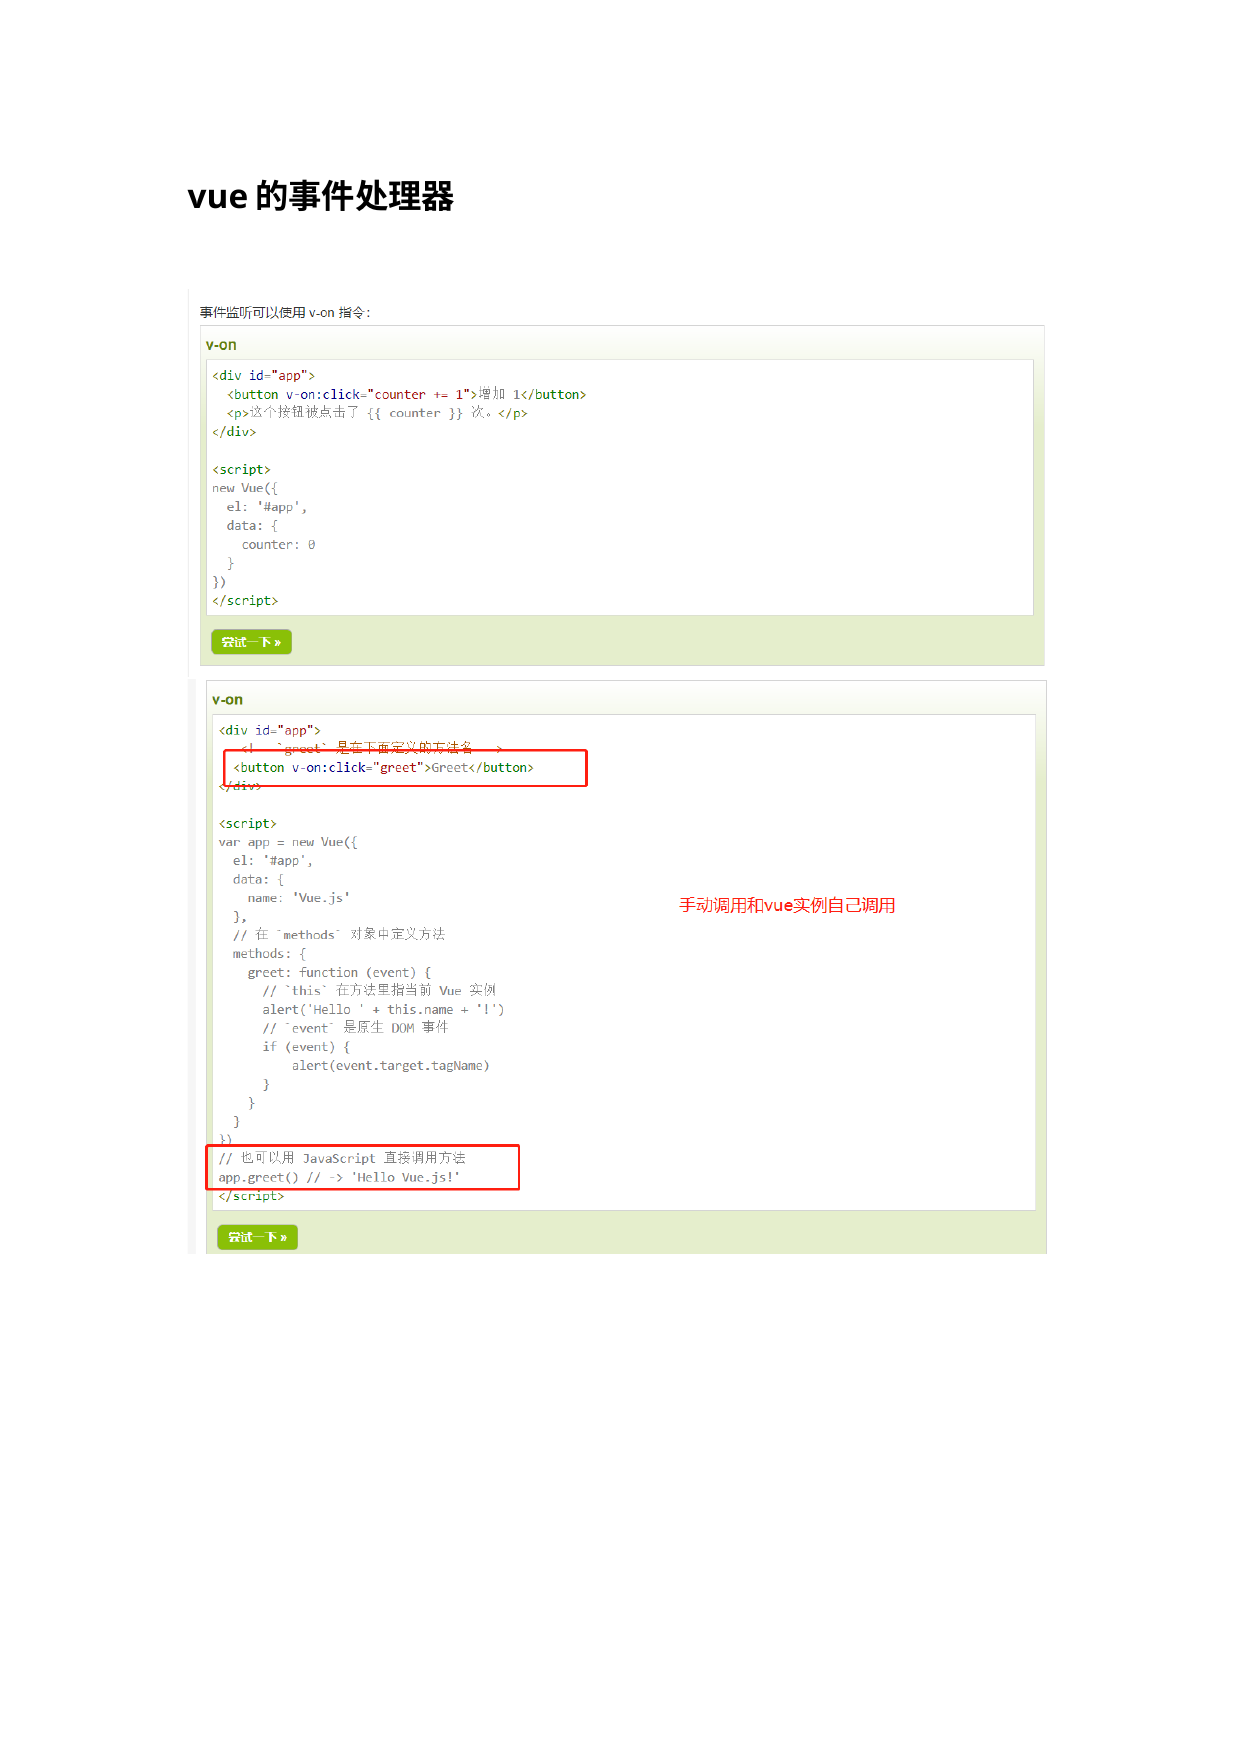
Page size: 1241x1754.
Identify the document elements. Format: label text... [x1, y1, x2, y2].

picture [187, 289, 1053, 677]
subtitle vue的事件处理器 [187, 162, 1053, 227]
picture [187, 679, 1053, 1254]
